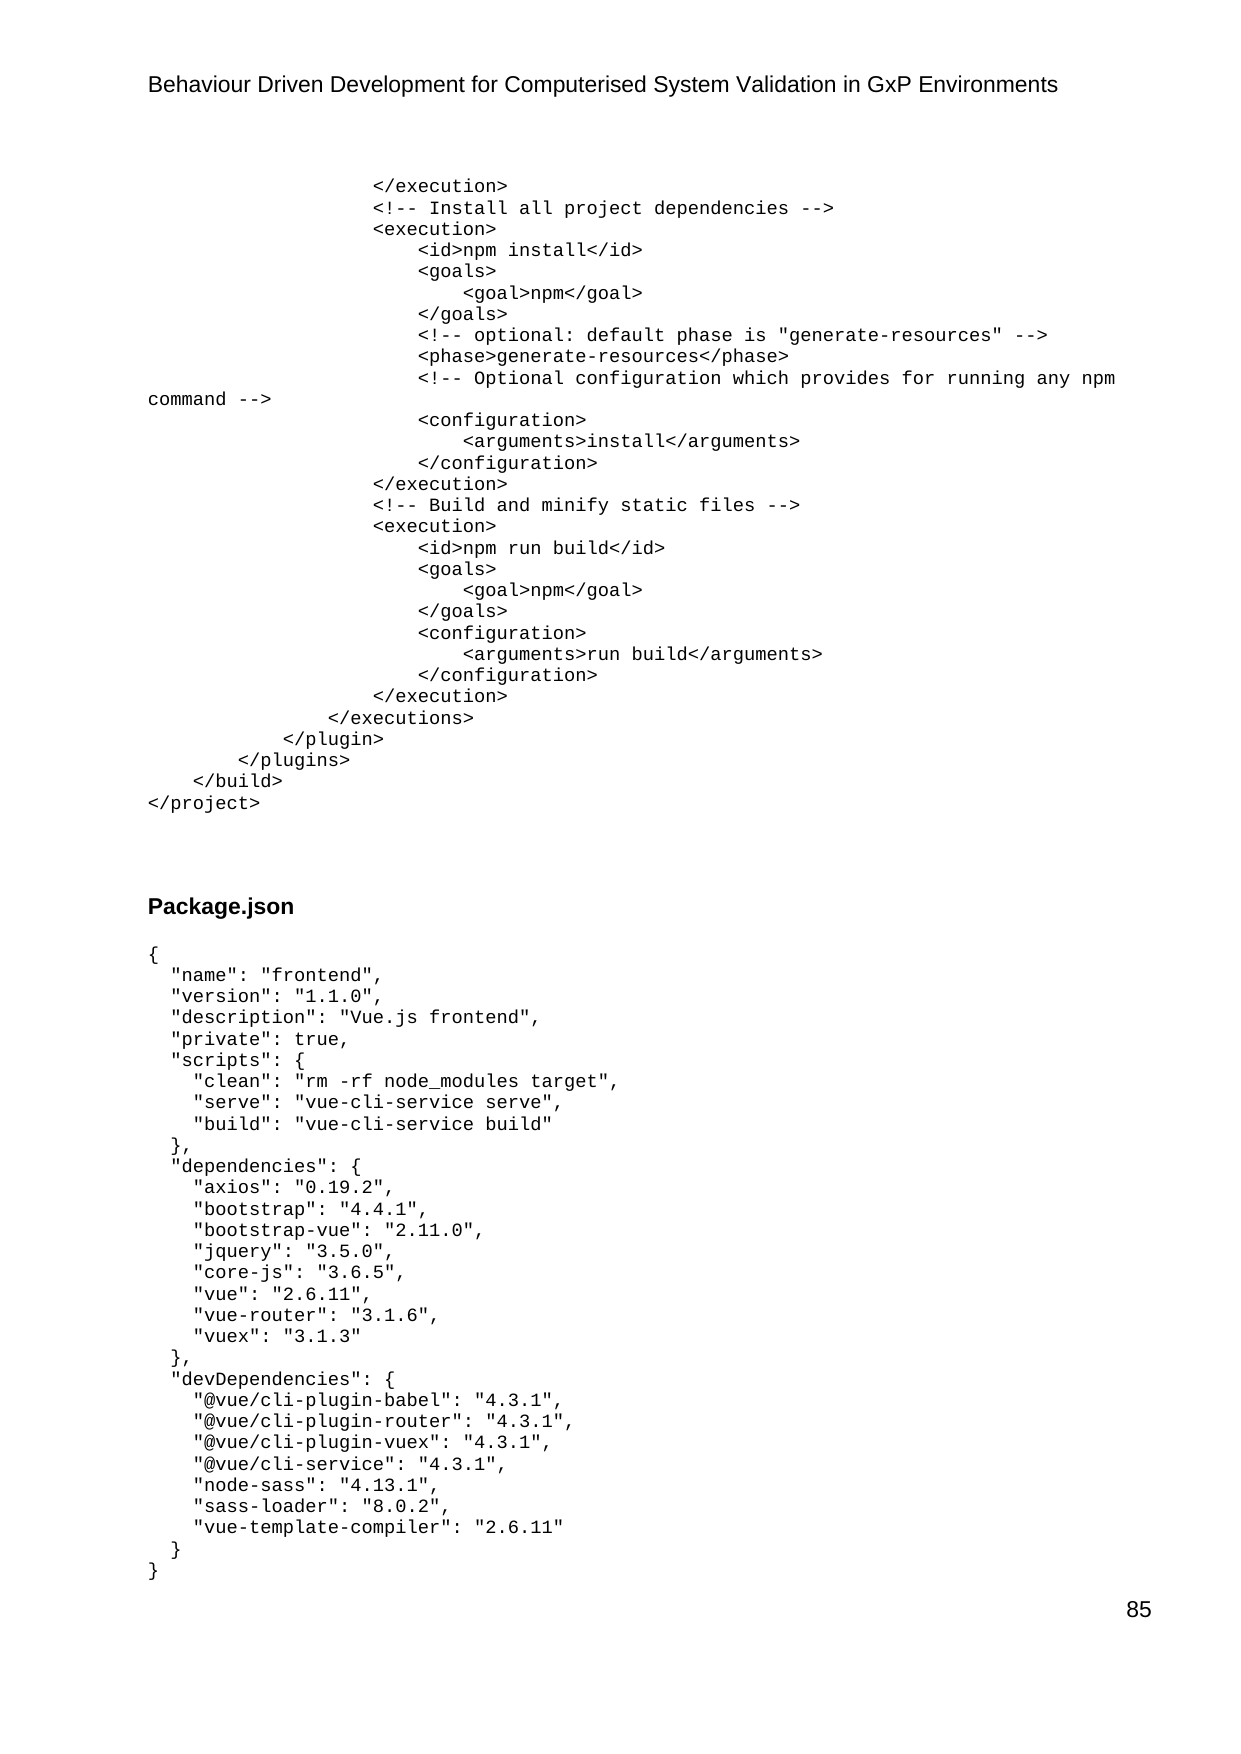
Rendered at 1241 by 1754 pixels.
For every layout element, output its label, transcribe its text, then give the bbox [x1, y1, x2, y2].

text <goals> [148, 262, 1152, 283]
text <goal>npm</goal> [148, 581, 1152, 602]
text Package.json [148, 893, 1152, 919]
text <configuration> [148, 623, 1152, 645]
text "axios": "0.19.2", [148, 1178, 1152, 1199]
text "clean": "rm -rf node_modules target", [148, 1072, 1152, 1093]
text <!-- optional: default phase is "generate-resources" --> [148, 326, 1152, 347]
text <arguments>install</arguments> [148, 432, 1152, 453]
text </configuration> [148, 453, 1152, 475]
text } [148, 1561, 1152, 1582]
text <id>npm install</id> [148, 241, 1152, 262]
text </plugin> [148, 730, 1152, 751]
text "vue": "2.6.11", [148, 1284, 1152, 1306]
text </configuration> [148, 666, 1152, 687]
text </execution> [148, 177, 1152, 198]
text <phase>generate-resources</phase> [148, 347, 1152, 368]
text { [148, 944, 1152, 966]
text <arguments>run build</arguments> [148, 645, 1152, 666]
text <goals> [148, 560, 1152, 581]
text "@vue/cli-service": "4.3.1", [148, 1454, 1152, 1476]
text </execution> [148, 475, 1152, 496]
text </goals> [148, 602, 1152, 623]
text "jquery": "3.5.0", [148, 1242, 1152, 1263]
text "@vue/cli-plugin-babel": "4.3.1", [148, 1391, 1152, 1412]
text "description": "Vue.js frontend", [148, 1008, 1152, 1029]
text "vuex": "3.1.3" [148, 1327, 1152, 1348]
text "@vue/cli-plugin-vuex": "4.3.1", [148, 1433, 1152, 1454]
text <execution> [148, 517, 1152, 538]
text </execution> [148, 687, 1152, 708]
text "node-sass": "4.13.1", [148, 1476, 1152, 1497]
text "devDependencies": { [148, 1369, 1152, 1391]
text </plugins> [148, 751, 1152, 772]
text <!-- Optional configuration which provides for running any npm command --> [148, 368, 1152, 411]
text "bootstrap-vue": "2.11.0", [148, 1221, 1152, 1242]
text }, [148, 1348, 1152, 1369]
text "build": "vue-cli-service build" [148, 1114, 1152, 1136]
text </build> [148, 772, 1152, 793]
text "private": true, [148, 1029, 1152, 1051]
text "version": "1.1.0", [148, 987, 1152, 1008]
text } [148, 1539, 1152, 1561]
text </goals> [148, 305, 1152, 326]
text <execution> [148, 220, 1152, 241]
text <!-- Install all project dependencies --> [148, 198, 1152, 220]
text "name": "frontend", [148, 966, 1152, 987]
text }, [148, 1136, 1152, 1157]
text "scripts": { [148, 1051, 1152, 1072]
text "core-js": "3.6.5", [148, 1263, 1152, 1284]
text "serve": "vue-cli-service serve", [148, 1093, 1152, 1114]
text </project> [148, 793, 1152, 815]
text "bootstrap": "4.4.1", [148, 1199, 1152, 1221]
text <!-- Build and minify static files --> [148, 496, 1152, 517]
text <goal>npm</goal> [148, 283, 1152, 305]
text "@vue/cli-plugin-router": "4.3.1", [148, 1412, 1152, 1433]
text "vue-router": "3.1.6", [148, 1306, 1152, 1327]
text "dependencies": { [148, 1157, 1152, 1178]
text <configuration> [148, 411, 1152, 432]
text <id>npm run build</id> [148, 538, 1152, 560]
text "vue-template-compiler": "2.6.11" [148, 1518, 1152, 1539]
text </executions> [148, 708, 1152, 730]
text "sass-loader": "8.0.2", [148, 1497, 1152, 1518]
